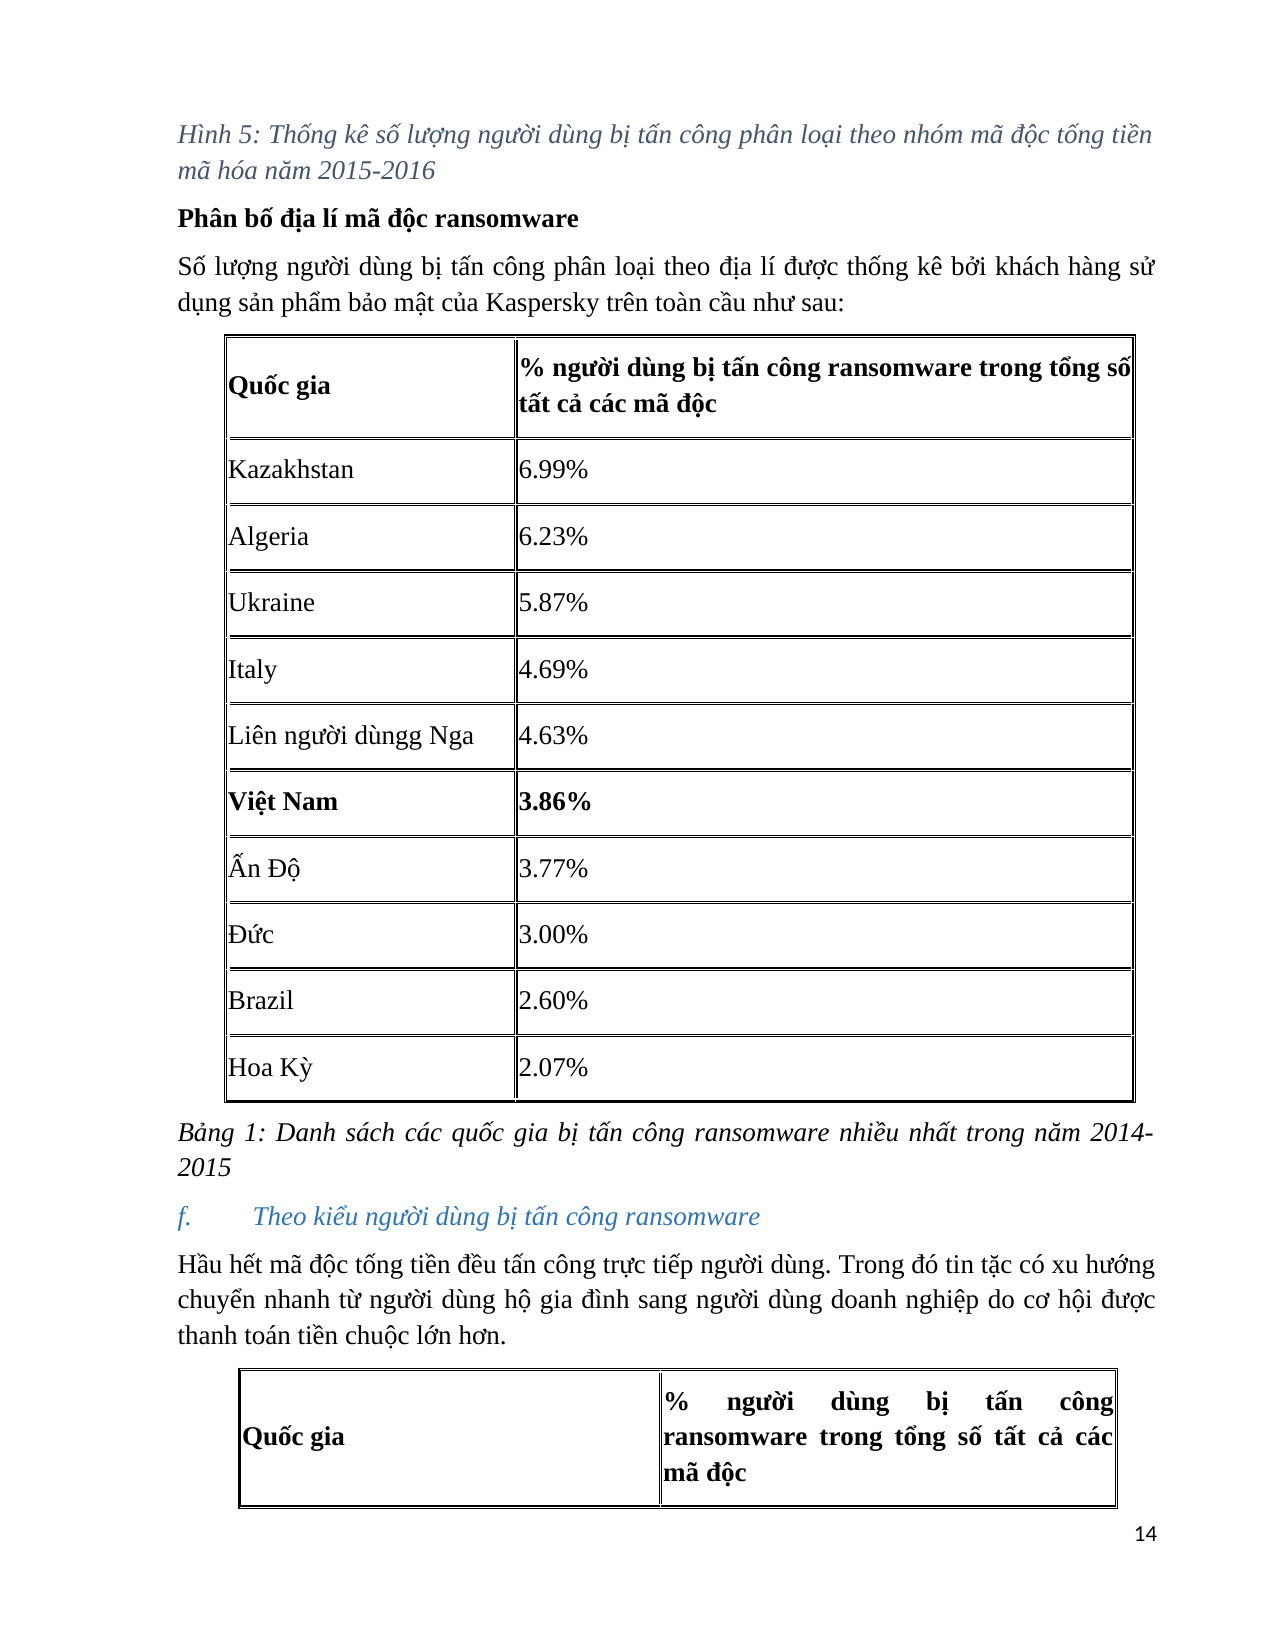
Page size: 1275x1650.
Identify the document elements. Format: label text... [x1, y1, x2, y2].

table_cell 2.60% [518, 967, 1133, 1033]
table_cell 2.07% [516, 1034, 1133, 1100]
table_cell Hoa Kỳ [227, 1034, 516, 1100]
table_cell 6.99% [518, 436, 1133, 503]
table_cell 3.77% [518, 835, 1133, 901]
table_cell Algeria [225, 503, 516, 569]
table_cell Brazil [227, 967, 514, 1033]
table_cell Ukraine [227, 569, 514, 635]
table_header Quốc gia [241, 1371, 661, 1505]
table_cell 3.86% [518, 768, 1133, 834]
table_cell 5.87% [518, 569, 1133, 635]
text Bảng 1: Danh sách các quốc gia bị tấn công ransomware nhiều nhất trong năm 2014-2015 [177, 1116, 1157, 1182]
text Phân bố địa lí mã độc ransomware [177, 202, 1157, 233]
table_cell 4.69% [518, 635, 1133, 702]
text Hầu hết mã độc tống tiền đều tấn công trực tiếp người dùng. Trong đó tin tặc có xu hướng chuyển nhanh từ người dùng hộ gia đình sang người dùng doanh nghiệp do cơ hội được thanh toán tiền chuộc lớn hơn. [177, 1248, 1157, 1350]
subtitle Theo kiểu người dùng bị tấn công ransomware [177, 1199, 1157, 1231]
text Hình 5: Thống kê số lượng người dùng bị tấn công phân loại theo nhóm mã độc tống tiền mã hóa năm 2015-2016 [177, 118, 1157, 185]
table_cell Đức [225, 901, 516, 967]
table_cell Kazakhstan [227, 436, 514, 503]
table_cell 6.23% [516, 503, 1134, 569]
table_cell Việt Nam [227, 768, 514, 834]
text Số lượng người dùng bị tấn công phân loại theo địa lí được thống kê bởi khách hàng sử dụng sản phẩm bảo mật của Kaspersky trên toàn cầu như sau: [177, 250, 1157, 317]
table_header % người dùng bị tấn công ransomware trong tổng số tất cả các mã độc [516, 338, 1132, 436]
table_cell 3.00% [516, 901, 1134, 967]
table_cell Liên người dùngg Nga [225, 702, 516, 768]
table_cell Italy [227, 635, 514, 702]
table_cell Ấn Độ [227, 835, 514, 901]
table_cell 4.63% [516, 702, 1134, 768]
table_header Quốc gia [227, 336, 516, 436]
table_header % người dùng bị tấn công ransomware trong tổng số tất cả các mã độc [661, 1371, 1115, 1505]
